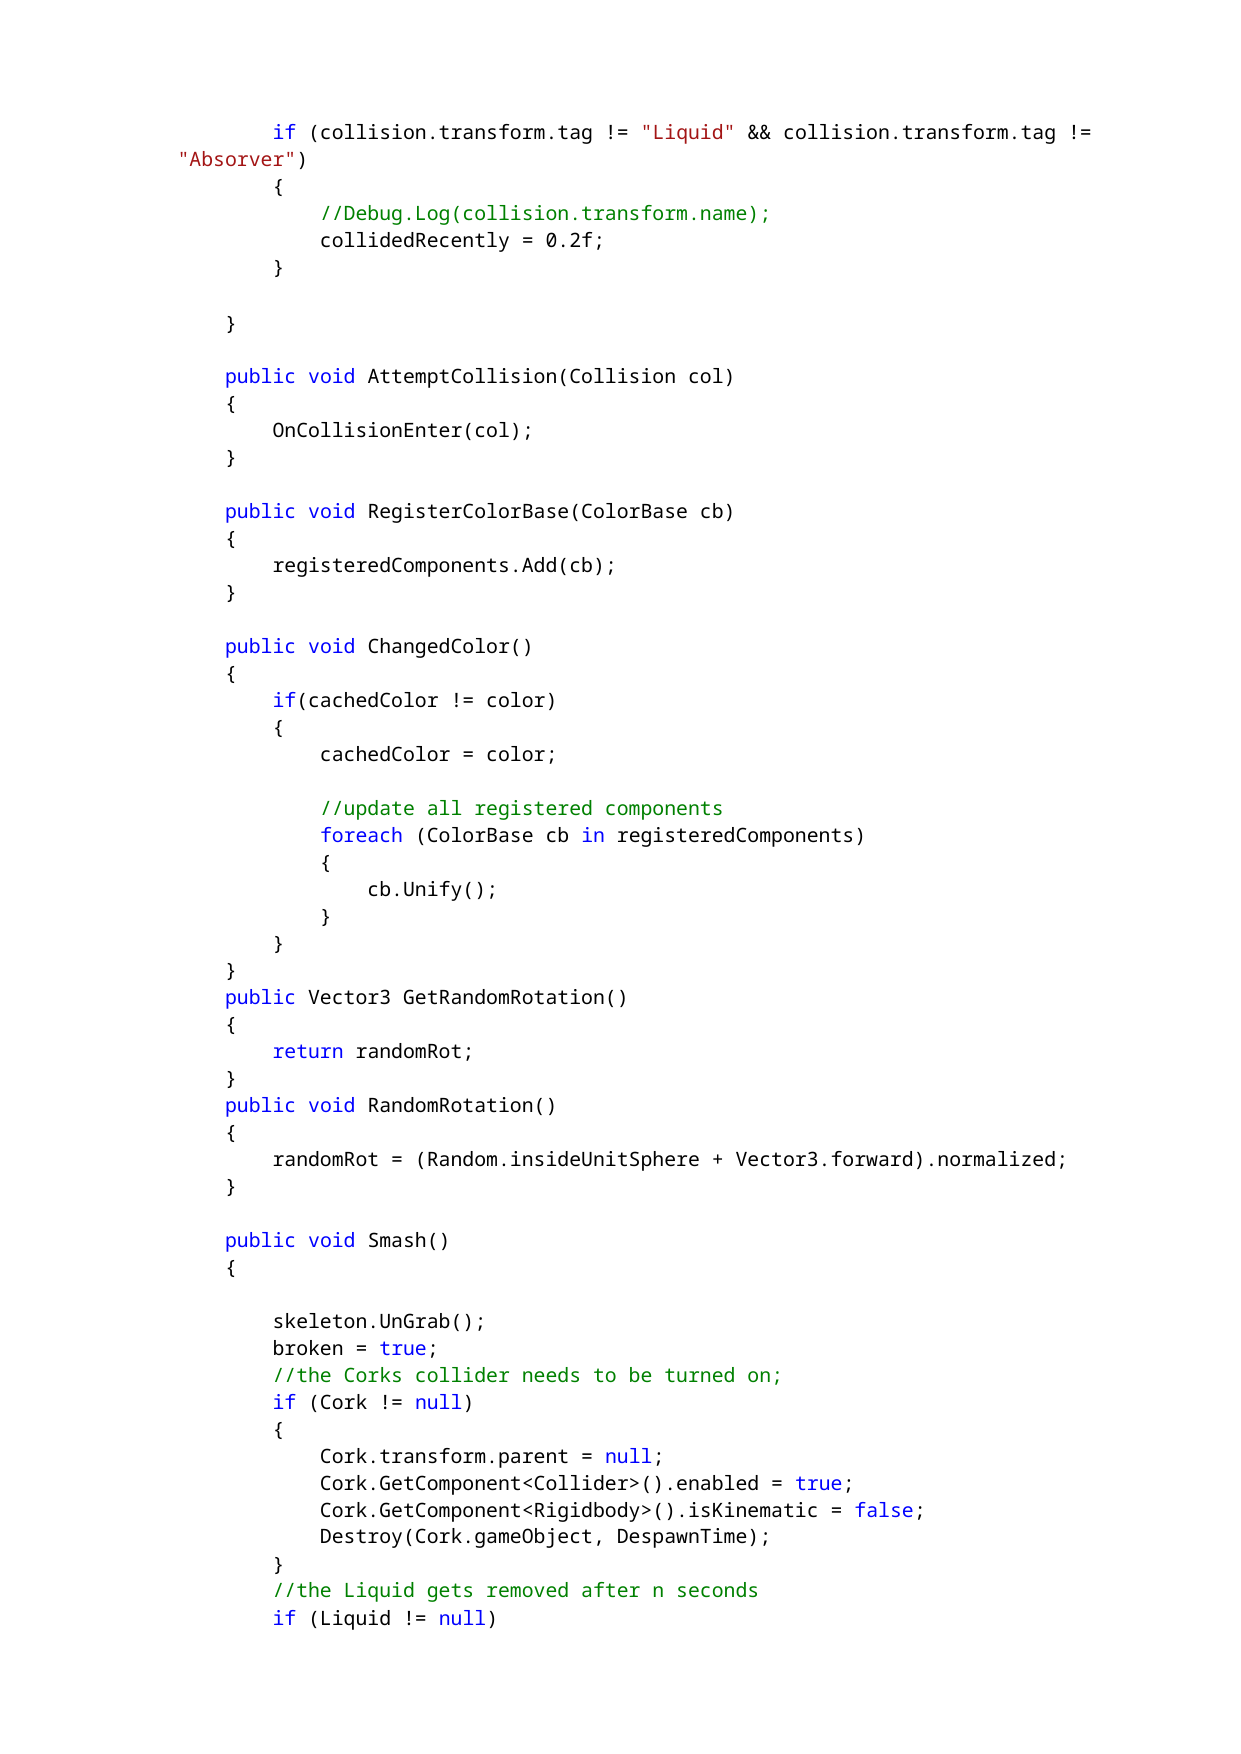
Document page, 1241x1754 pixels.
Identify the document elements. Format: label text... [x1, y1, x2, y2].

text public void RegisterColorBase(ColorBase cb) [177, 498, 1152, 524]
text { [177, 1415, 1152, 1442]
text Cork.GetComponent<Collider>().enabled = true; [177, 1469, 1152, 1496]
text if (Liquid != null) [177, 1604, 1152, 1631]
text if (collision.transform.tag != "Liquid" && collision.transform.tag != "Absorver") [177, 118, 1152, 172]
text public Vector3 GetRandomRotation() [177, 983, 1152, 1010]
text public void ChangedColor() [177, 632, 1152, 659]
text { [177, 659, 1152, 686]
text //the Liquid gets removed after n seconds [177, 1577, 1152, 1604]
text skeleton.UnGrab(); [177, 1307, 1152, 1334]
text } [177, 1172, 1152, 1199]
text cb.Unify(); [177, 875, 1152, 902]
text } [177, 1064, 1152, 1091]
text public void Smash() [177, 1226, 1152, 1253]
text broken = true; [177, 1334, 1152, 1361]
text { [177, 1010, 1152, 1037]
text Cork.transform.parent = null; [177, 1442, 1152, 1469]
text return randomRot; [177, 1037, 1152, 1064]
text cachedColor = color; [177, 740, 1152, 767]
text } [177, 444, 1152, 471]
text foreach (ColorBase cb in registeredComponents) [177, 821, 1152, 848]
text } [177, 578, 1152, 606]
text { [177, 390, 1152, 417]
text collidedRecently = 0.2f; [177, 226, 1152, 253]
text } [177, 309, 1152, 336]
text } [177, 253, 1152, 280]
text //the Corks collider needs to be turned on; [177, 1361, 1152, 1388]
text { [177, 172, 1152, 199]
text } [177, 956, 1152, 983]
text //update all registered components [177, 794, 1152, 821]
text { [177, 1118, 1152, 1145]
text randomRot = (Random.insideUnitSphere + Vector3.forward).normalized; [177, 1145, 1152, 1172]
text registeredComponents.Add(cb); [177, 552, 1152, 578]
text OnCollisionEnter(col); [177, 417, 1152, 444]
text } [177, 1550, 1152, 1577]
text Destroy(Cork.gameObject, DespawnTime); [177, 1523, 1152, 1550]
text { [177, 1253, 1152, 1280]
text if (Cork != null) [177, 1388, 1152, 1415]
text public void RandomRotation() [177, 1091, 1152, 1118]
text { [177, 524, 1152, 552]
text } [177, 929, 1152, 956]
text public void AttemptCollision(Collision col) [177, 363, 1152, 390]
text { [177, 848, 1152, 875]
text //Debug.Log(collision.transform.name); [177, 199, 1152, 226]
text } [177, 902, 1152, 929]
text if(cachedColor != color) [177, 686, 1152, 713]
text { [177, 713, 1152, 740]
text Cork.GetComponent<Rigidbody>().isKinematic = false; [177, 1496, 1152, 1523]
